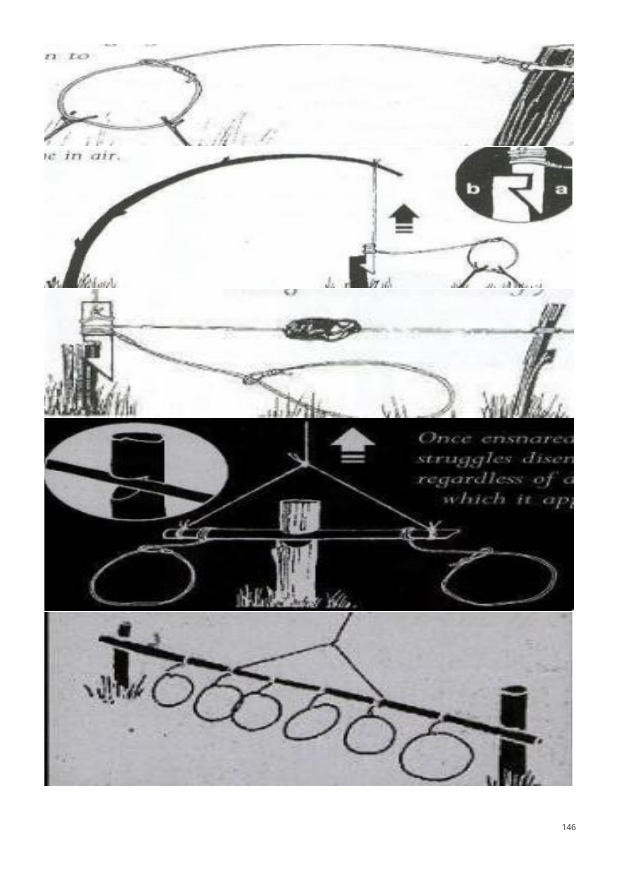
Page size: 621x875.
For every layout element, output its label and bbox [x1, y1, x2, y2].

picture [44, 147, 573, 288]
picture [44, 289, 574, 611]
picture [44, 612, 573, 786]
picture [44, 44, 574, 146]
